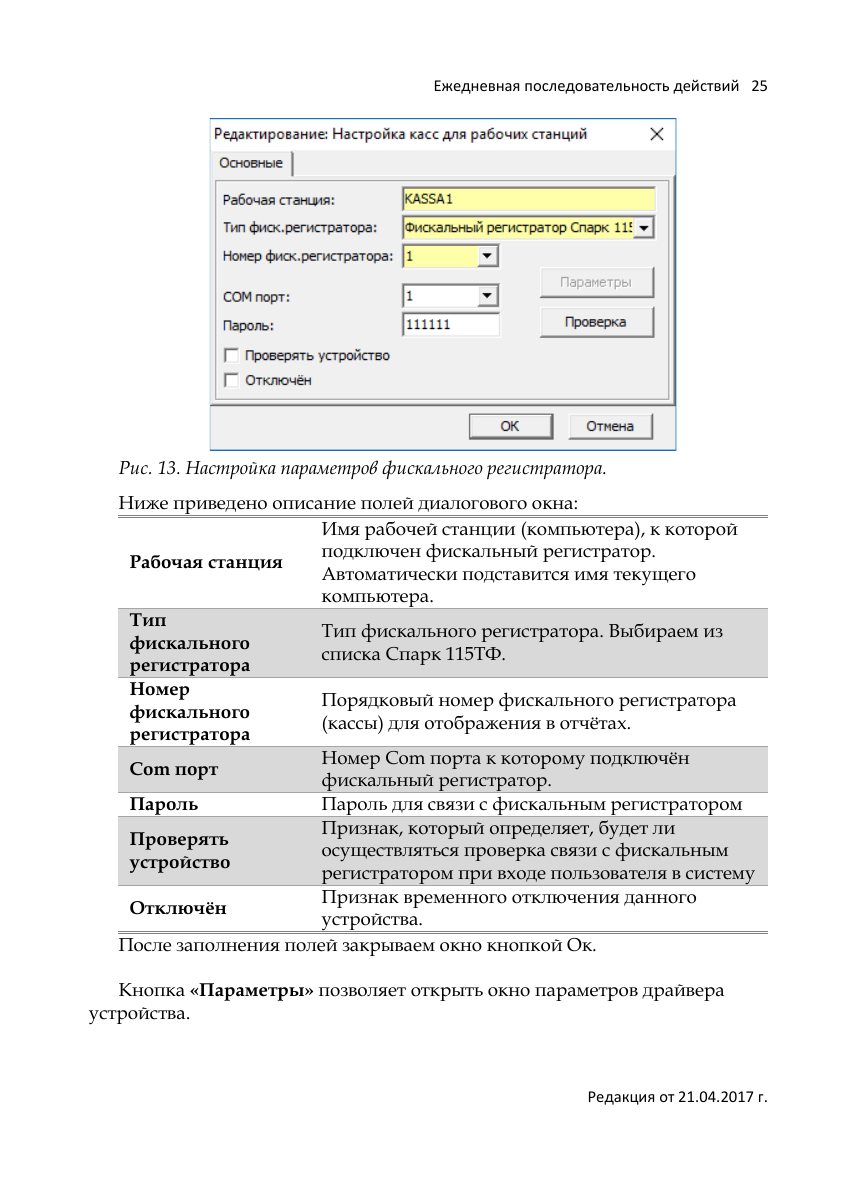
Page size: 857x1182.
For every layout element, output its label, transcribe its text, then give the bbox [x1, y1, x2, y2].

table_cell Номер Com порта к которому подключён фискальный регистратор. [310, 747, 768, 792]
table_cell Пароль [118, 793, 310, 816]
table_cell Номер фискального регистратора [118, 678, 310, 746]
table_cell Тип фискального регистратора. Выбираем из списка Спарк 115ТФ. [310, 609, 768, 677]
table_header Рабочая станция [118, 518, 310, 608]
table_cell Отключён [118, 886, 310, 931]
text Рис. 13. Настройка параметров фискального регистратора. [89, 457, 768, 479]
table_cell Признак временного отключения данного устройства. [310, 886, 768, 931]
table_cell Признак, который определяет, будет ли осуществляться проверка связи с фискальным регистратором при входе пользователя в систему [310, 817, 768, 885]
text После заполнения полей закрываем окно кнопкой Ок. [89, 934, 768, 957]
text Кнопка «Параметры» позволяет открыть окно параметров драйвера устройства. [89, 979, 768, 1024]
picture [209, 118, 677, 451]
text Ниже приведено описание полей диалогового окна: [89, 492, 768, 515]
table_cell Проверять устройство [118, 817, 310, 885]
table_cell Com порт [118, 747, 310, 792]
table_cell Порядковый номер фискального регистратора (кассы) для отображения в отчётах. [310, 678, 768, 746]
table_cell Тип фискального регистратора [118, 609, 310, 677]
table_cell Пароль для связи с фискальным регистратором [310, 793, 768, 816]
table_header Имя рабочей станции (компьютера), к которой подключен фискальный регистратор. Автоматически подставится имя текущего компьютера. [310, 518, 768, 608]
